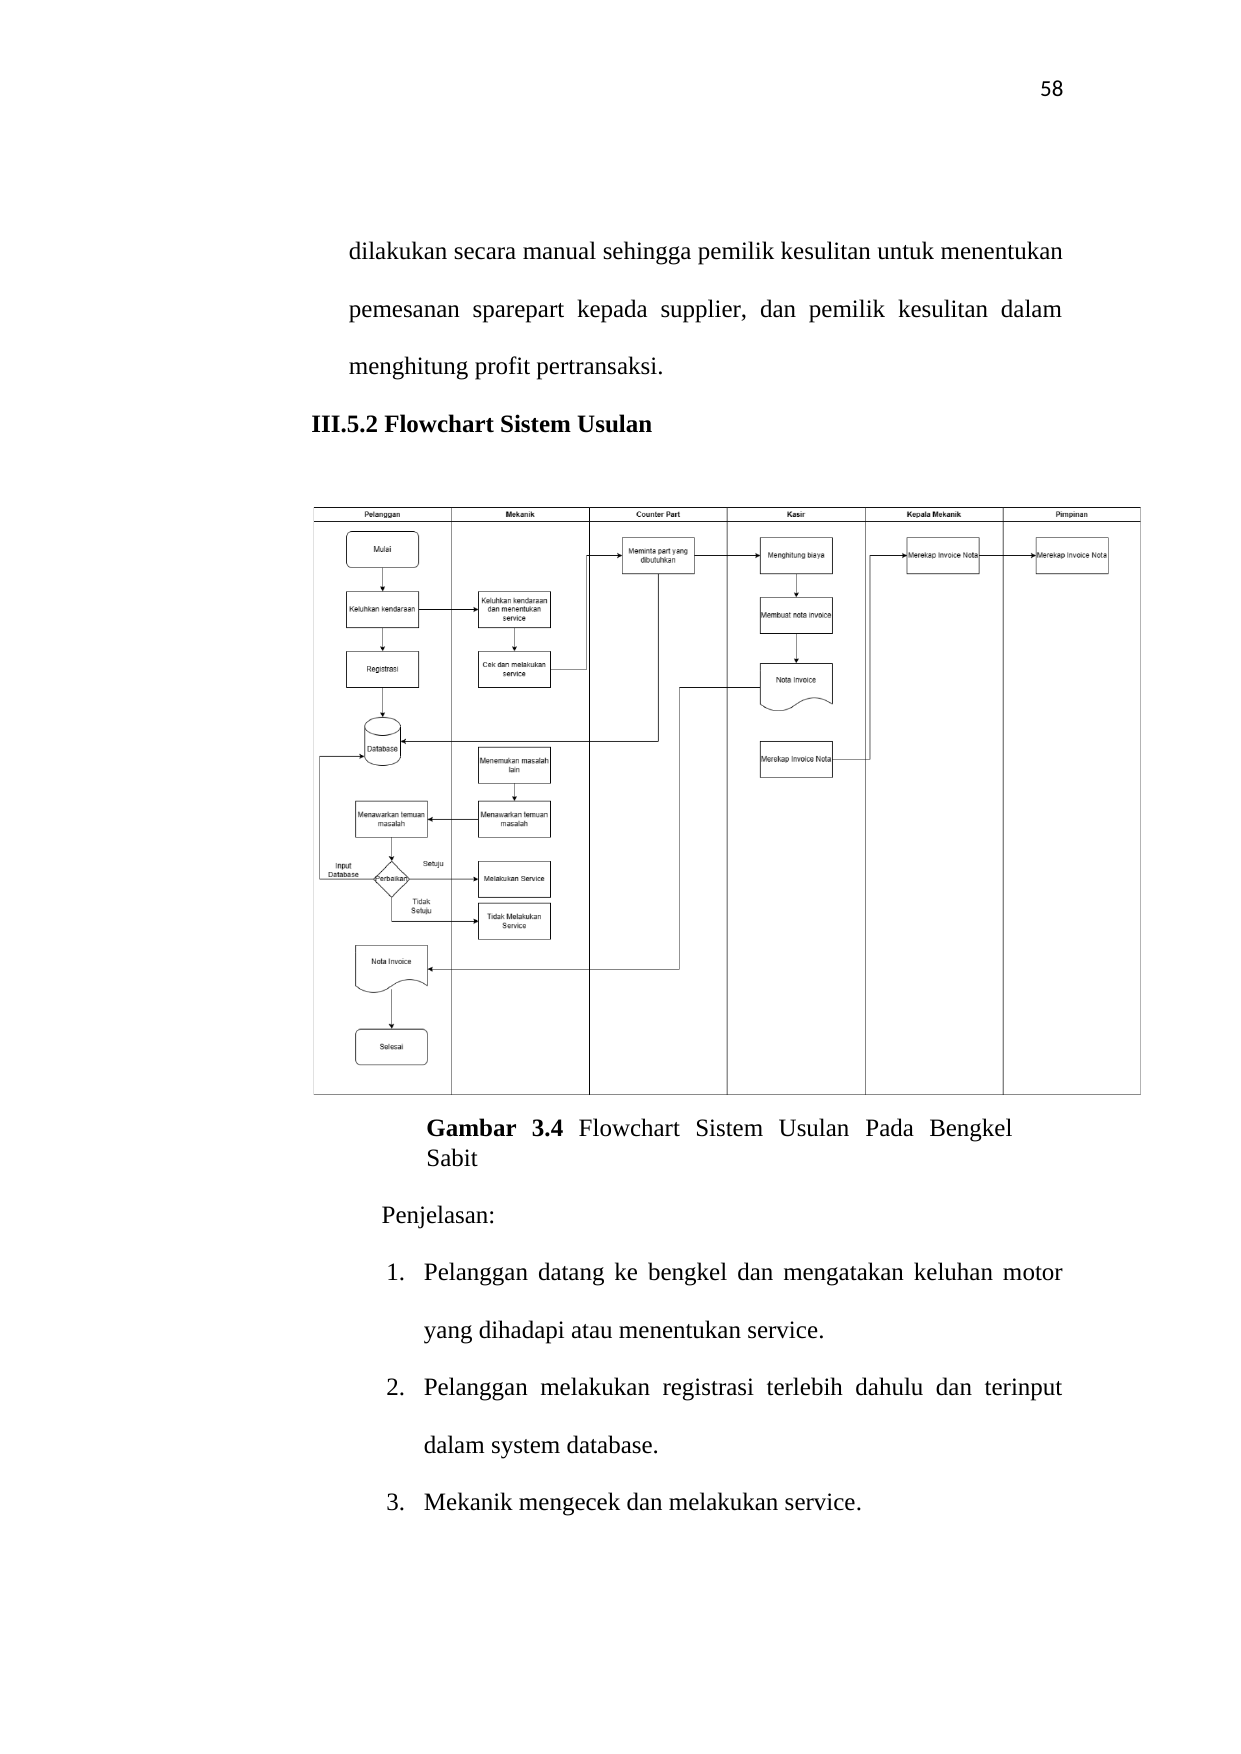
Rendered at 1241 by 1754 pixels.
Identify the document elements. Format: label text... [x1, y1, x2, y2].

list Pelanggan datang ke bengkel dan mengatakan keluhan motor yang dihadapi atau menentukan service. [386, 1257, 1063, 1343]
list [349, 236, 1063, 380]
text Penjelasan: [381, 1200, 1063, 1228]
picture [313, 507, 1141, 1095]
subtitle Flowchart Sistem Usulan [311, 409, 1063, 437]
subtitle Mekanik mengecek dan melakukan service. [386, 1487, 1063, 1516]
list Pelanggan melakukan registrasi terlebih dahulu dan terinput dalam system database. [386, 1372, 1063, 1458]
